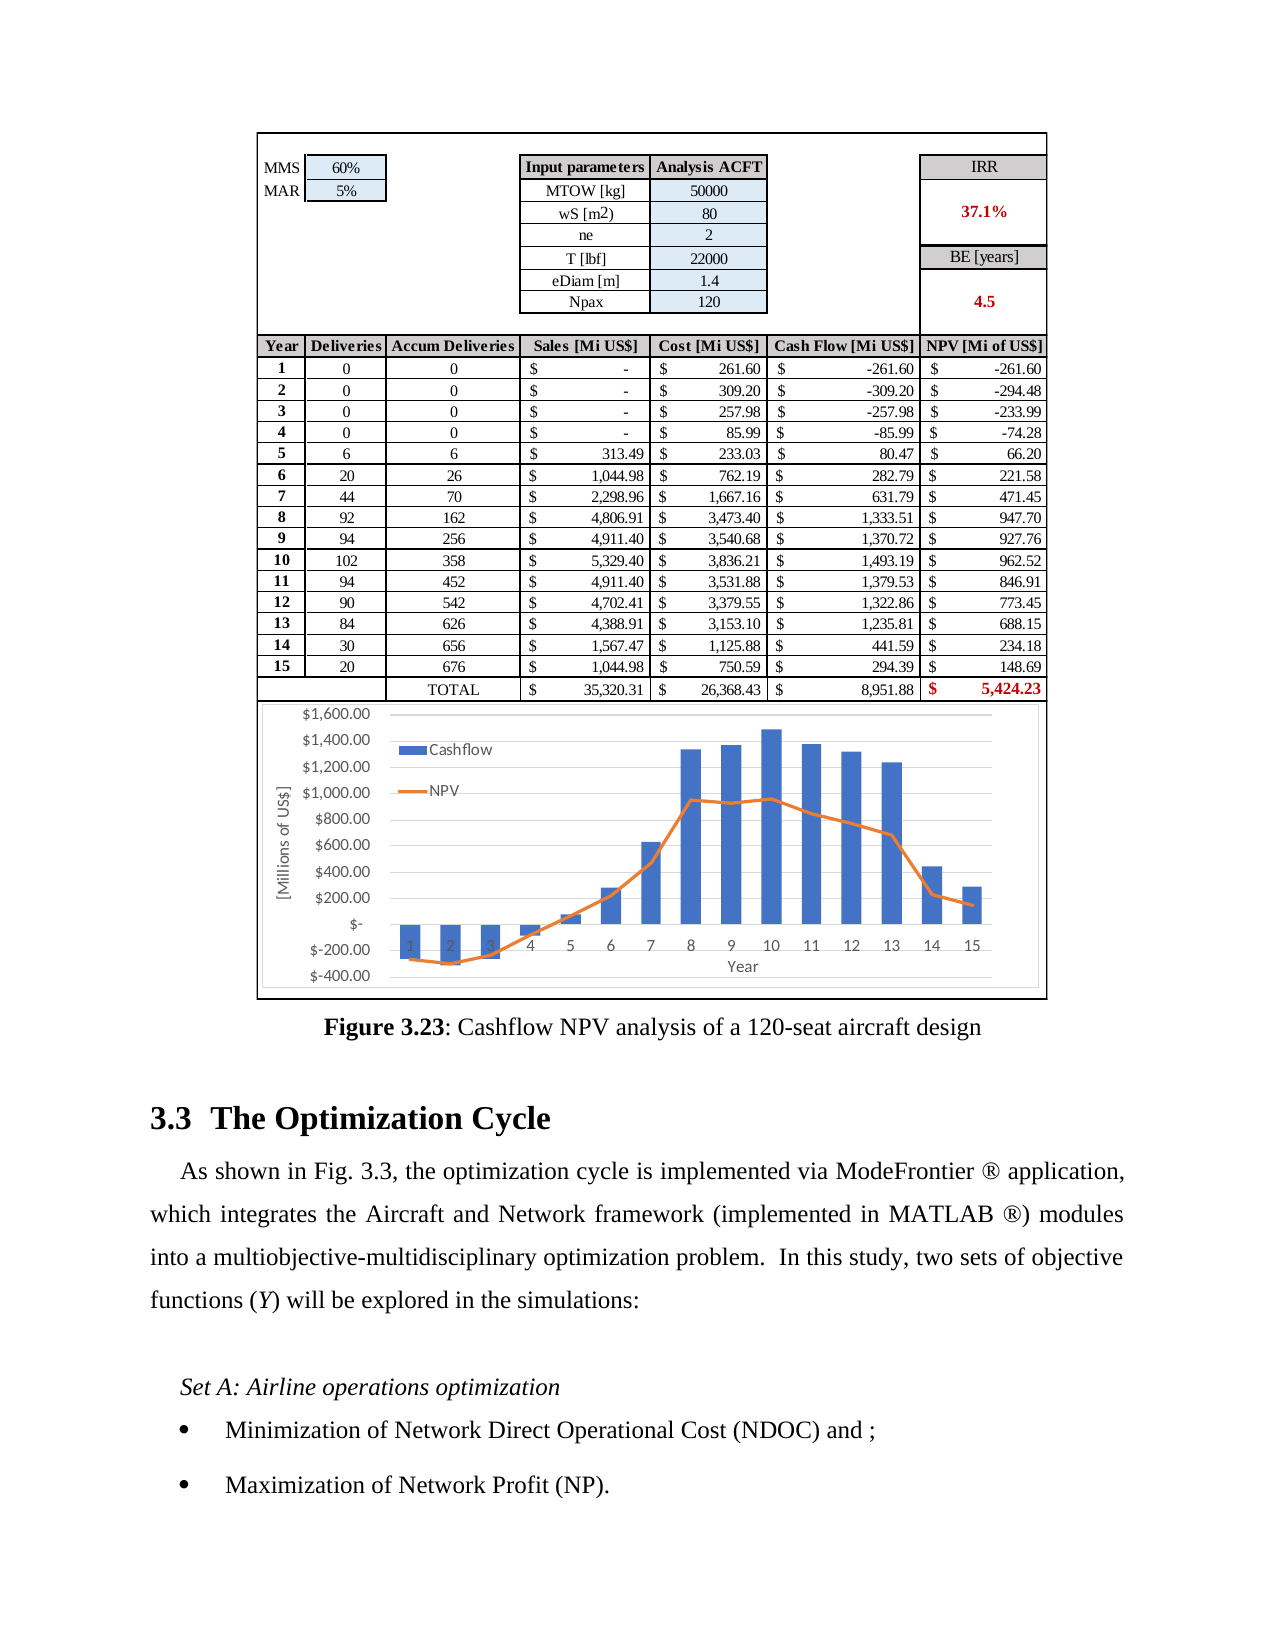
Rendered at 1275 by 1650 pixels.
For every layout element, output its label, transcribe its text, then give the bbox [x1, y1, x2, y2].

list Minimization of Network Direct Operational Cost (NDOC) and ; [179, 1415, 1125, 1444]
text As shown in Fig. 3.3, the optimization cycle is implemented via ModeFrontier ® application, which integrates the Aircraft and Network framework (implemented in MATLAB ®) modules into a multiobjective-multidisciplinary optimization problem. In this study, two sets of objective functions (Y) will be explored in the simulations: [135, 1156, 1125, 1314]
list Maximization of Network Profit (NP). [179, 1471, 1125, 1499]
text Set A: Airline operations optimization [180, 1372, 1125, 1401]
list The Optimization Cycle [150, 1099, 1125, 1137]
text Figure 3.23: Cashflow NPV analysis of a 120-seat aircraft design [150, 1012, 1125, 1041]
